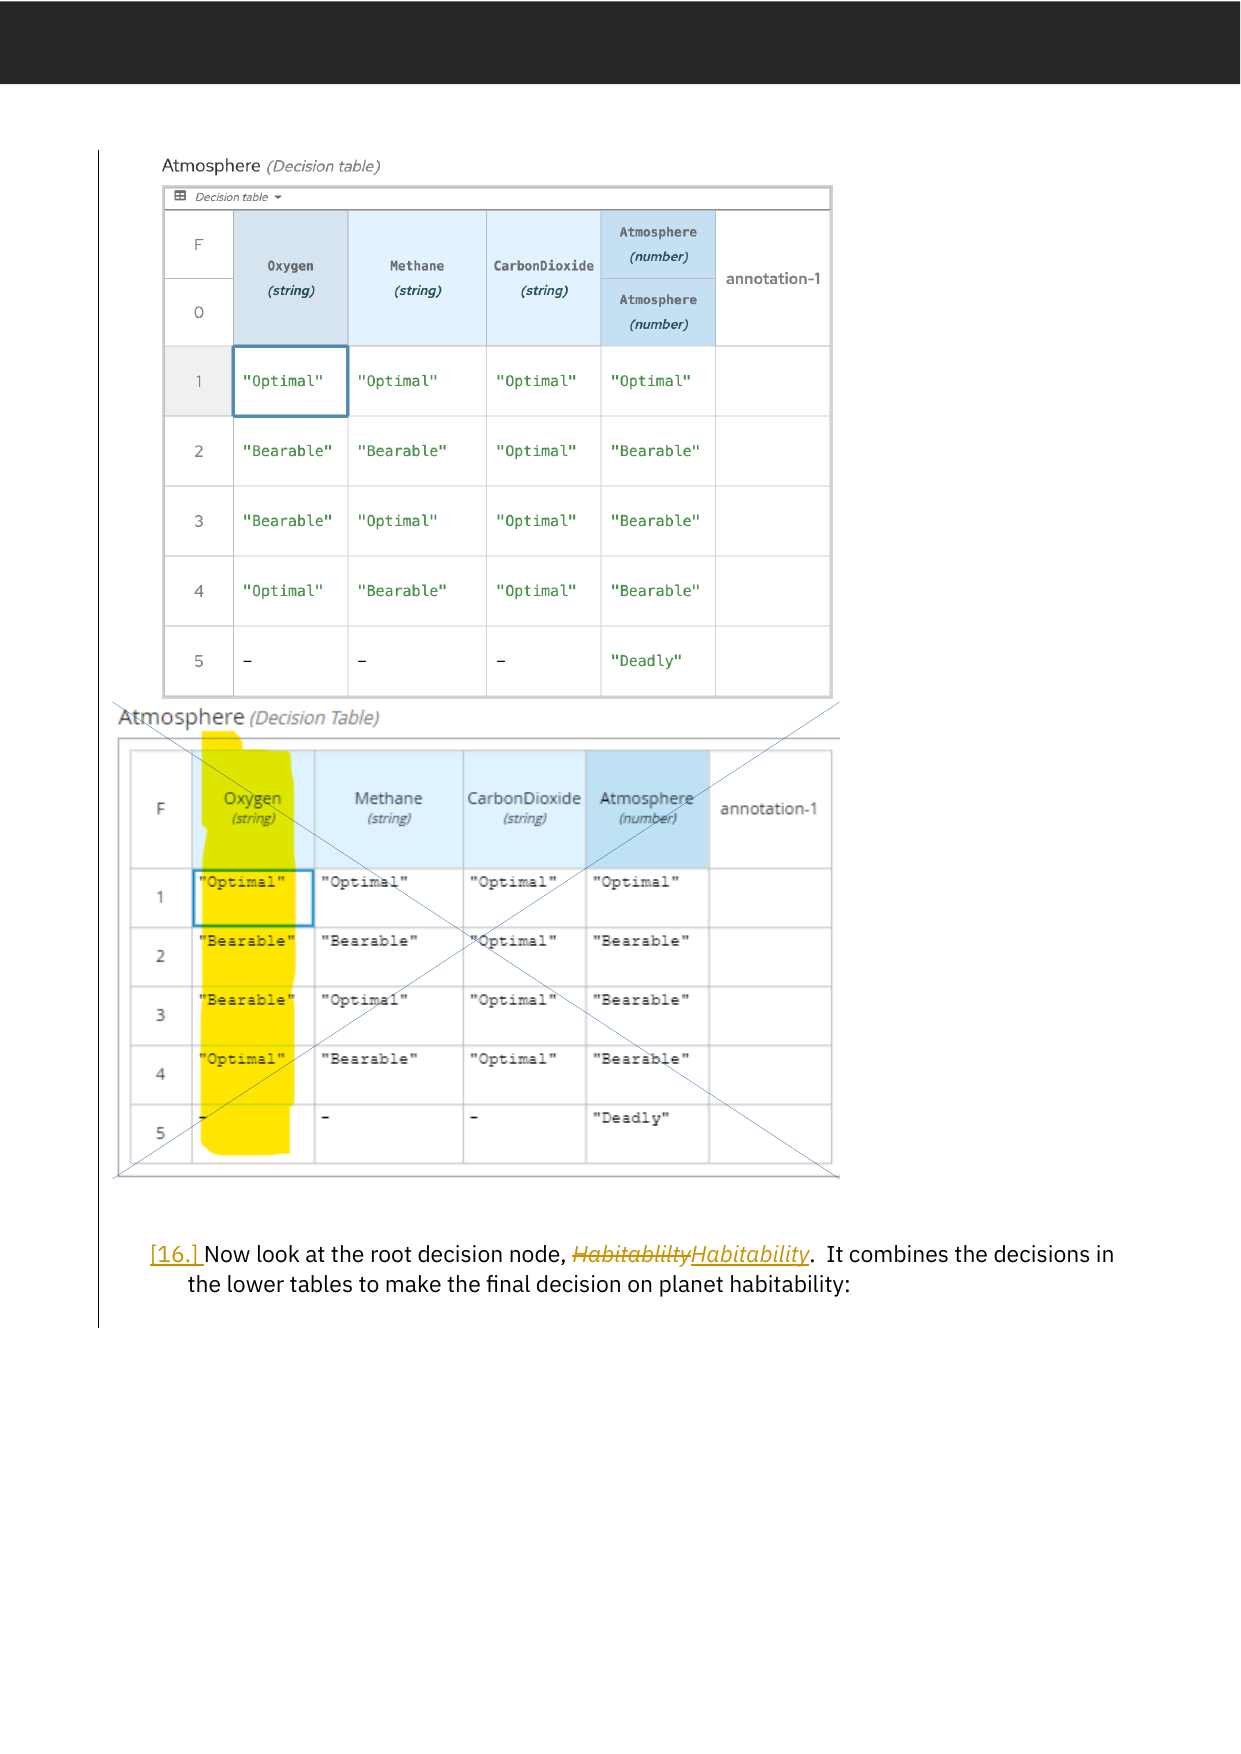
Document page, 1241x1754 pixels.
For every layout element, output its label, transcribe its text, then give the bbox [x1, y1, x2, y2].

picture [478, 703, 840, 1178]
picture [112, 703, 475, 1178]
list Now look at the root decision node, . It combines the decisions in the lower tables to make the final decision on planet habitability: [150, 1239, 1128, 1298]
picture [115, 150, 842, 939]
picture [115, 942, 838, 1179]
